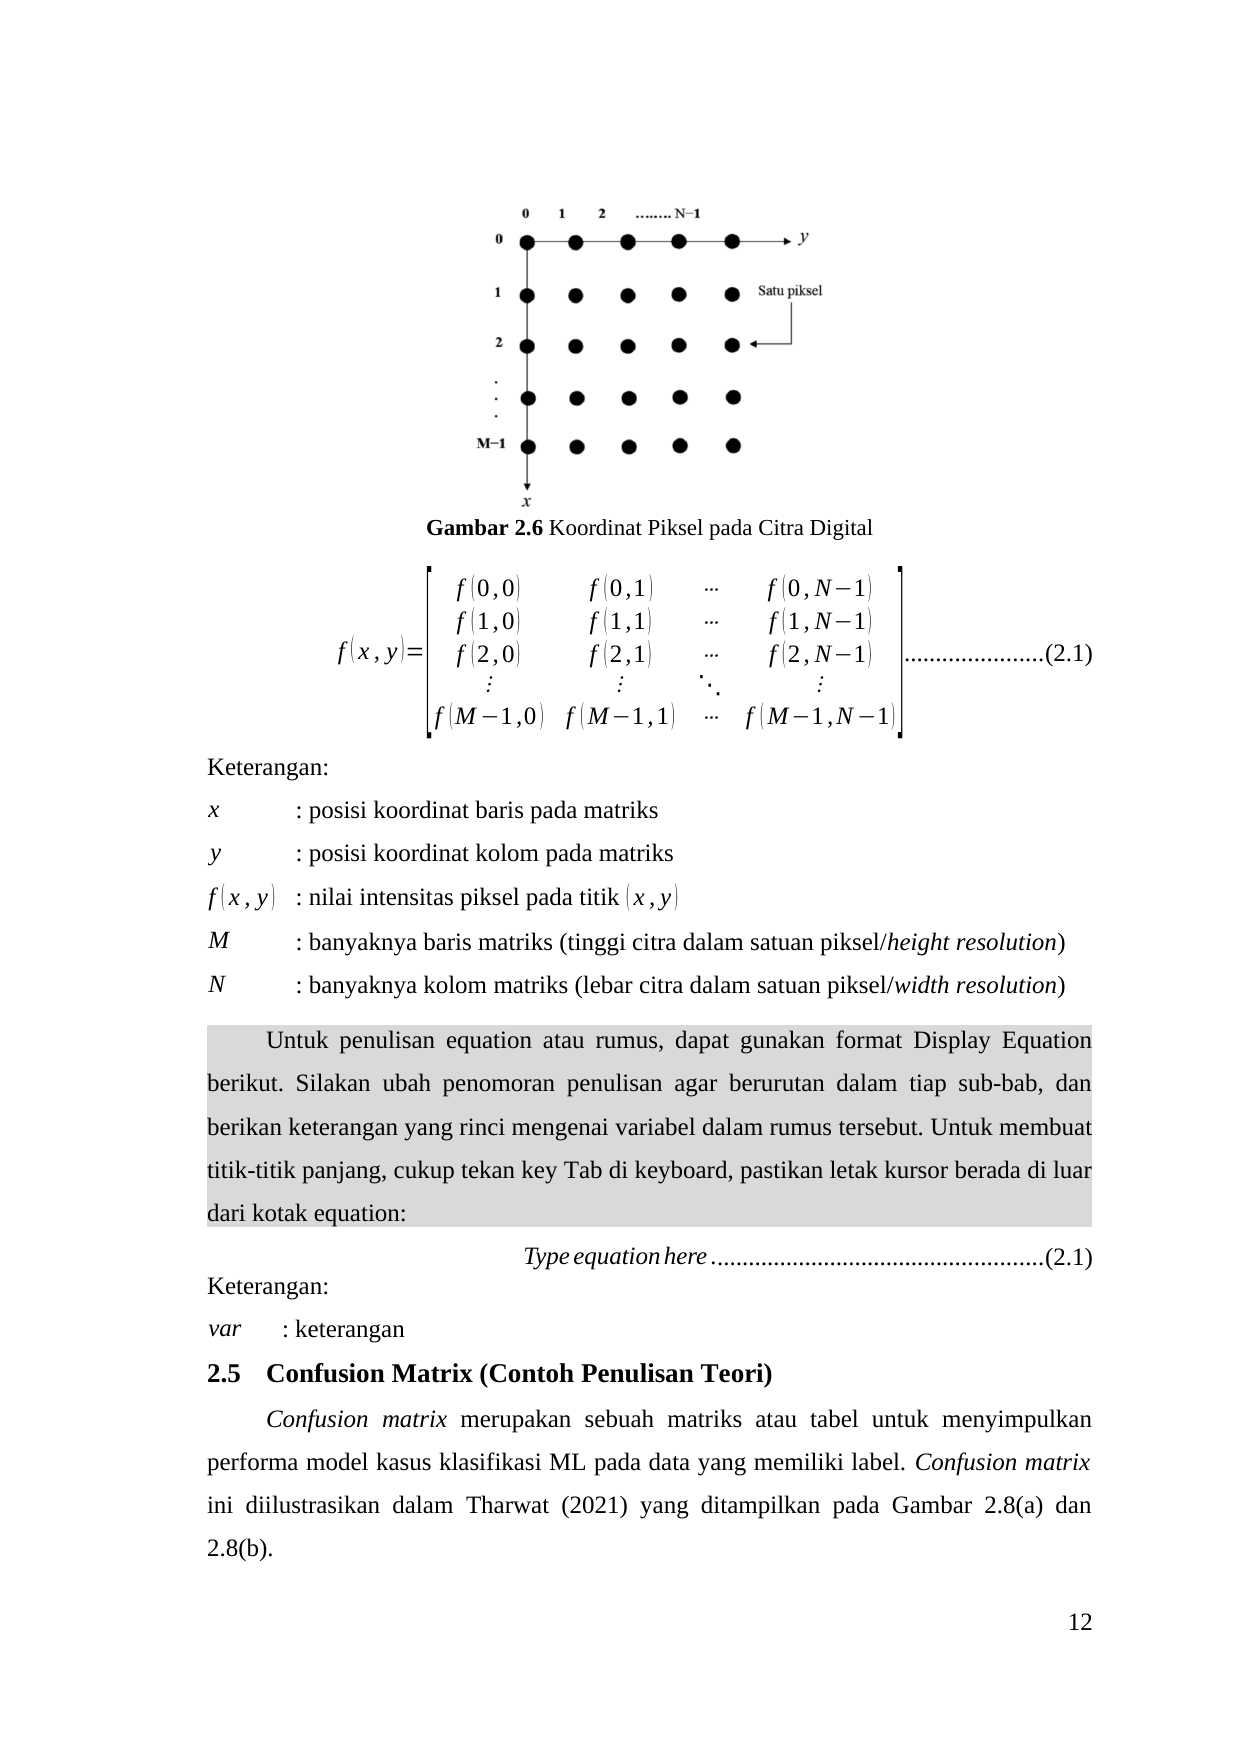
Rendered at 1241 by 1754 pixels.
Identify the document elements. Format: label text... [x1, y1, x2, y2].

text (2.1) [207, 1241, 1092, 1271]
text (2.1) [207, 565, 1092, 740]
subtitle Confusion Matrix (Contoh Penulisan Teori) [207, 1357, 1092, 1388]
text Keterangan: [207, 1271, 1092, 1300]
text : banyaknya kolom matriks (lebar citra dalam satuan piksel/width resolution) [207, 970, 1092, 998]
text : banyaknya baris matriks (tinggi citra dalam satuan piksel/height resolution) [207, 927, 1092, 955]
text Keterangan: [207, 752, 1092, 781]
text : nilai intensitas piksel pada titik [207, 882, 1092, 912]
text Gambar 2.6 Koordinat Piksel pada Citra Digital [207, 514, 1092, 540]
text : posisi koordinat baris pada matriks [207, 795, 1092, 824]
text : posisi koordinat kolom pada matriks [207, 838, 1092, 867]
text Untuk penulisan equation atau rumus, dapat gunakan format Display Equation berikut. Silakan ubah penomoran penulisan agar berurutan dalam tiap sub-bab, dan berikan keterangan yang rinci mengenai variabel dalam rumus tersebut. Untuk membuat titik-titik panjang, cukup tekan key Tab di keyboard, pastikan letak kursor berada di luar dari kotak equation: [207, 1025, 1092, 1227]
text : keterangan [207, 1314, 1092, 1343]
text Confusion matrix merupakan sebuah matriks atau tabel untuk menyimpulkan performa model kasus klasifikasi ML pada data yang memiliki label. Confusion matrix ini diilustrasikan dalam Tharwat (2021) yang ditampilkan pada Gambar 2.8(a) dan 2.8(b). [207, 1404, 1092, 1562]
